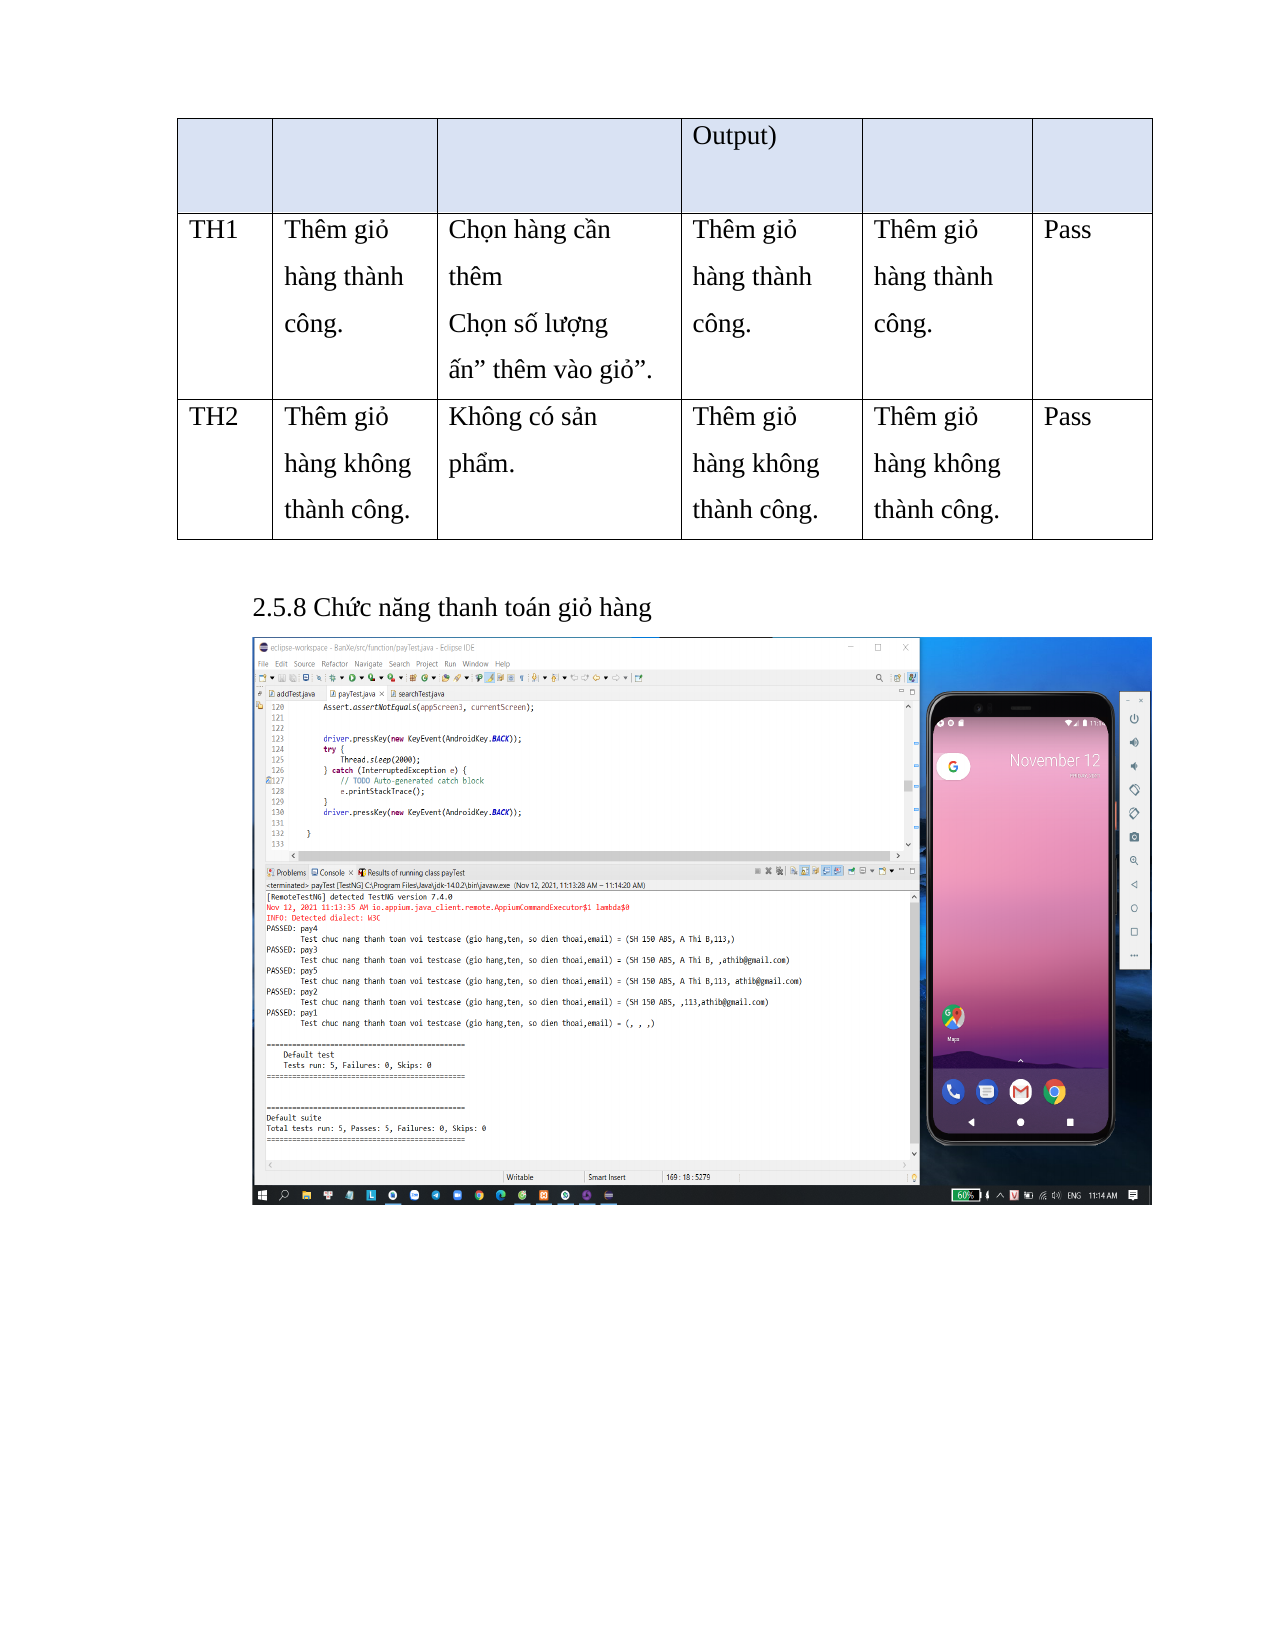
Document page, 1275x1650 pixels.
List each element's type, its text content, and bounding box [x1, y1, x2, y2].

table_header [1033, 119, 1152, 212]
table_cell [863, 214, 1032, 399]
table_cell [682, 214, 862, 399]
subtitle 2.5.8 Chức năng thanh toán giỏ hàng [177, 591, 1157, 622]
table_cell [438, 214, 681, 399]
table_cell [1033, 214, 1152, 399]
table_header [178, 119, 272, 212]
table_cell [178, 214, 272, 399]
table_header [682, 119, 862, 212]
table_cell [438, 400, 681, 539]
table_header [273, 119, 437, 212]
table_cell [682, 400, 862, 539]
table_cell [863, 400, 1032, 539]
picture [252, 637, 1152, 1205]
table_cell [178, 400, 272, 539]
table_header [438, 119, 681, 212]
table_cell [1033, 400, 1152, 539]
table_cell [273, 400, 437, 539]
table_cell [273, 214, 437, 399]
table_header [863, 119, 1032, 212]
